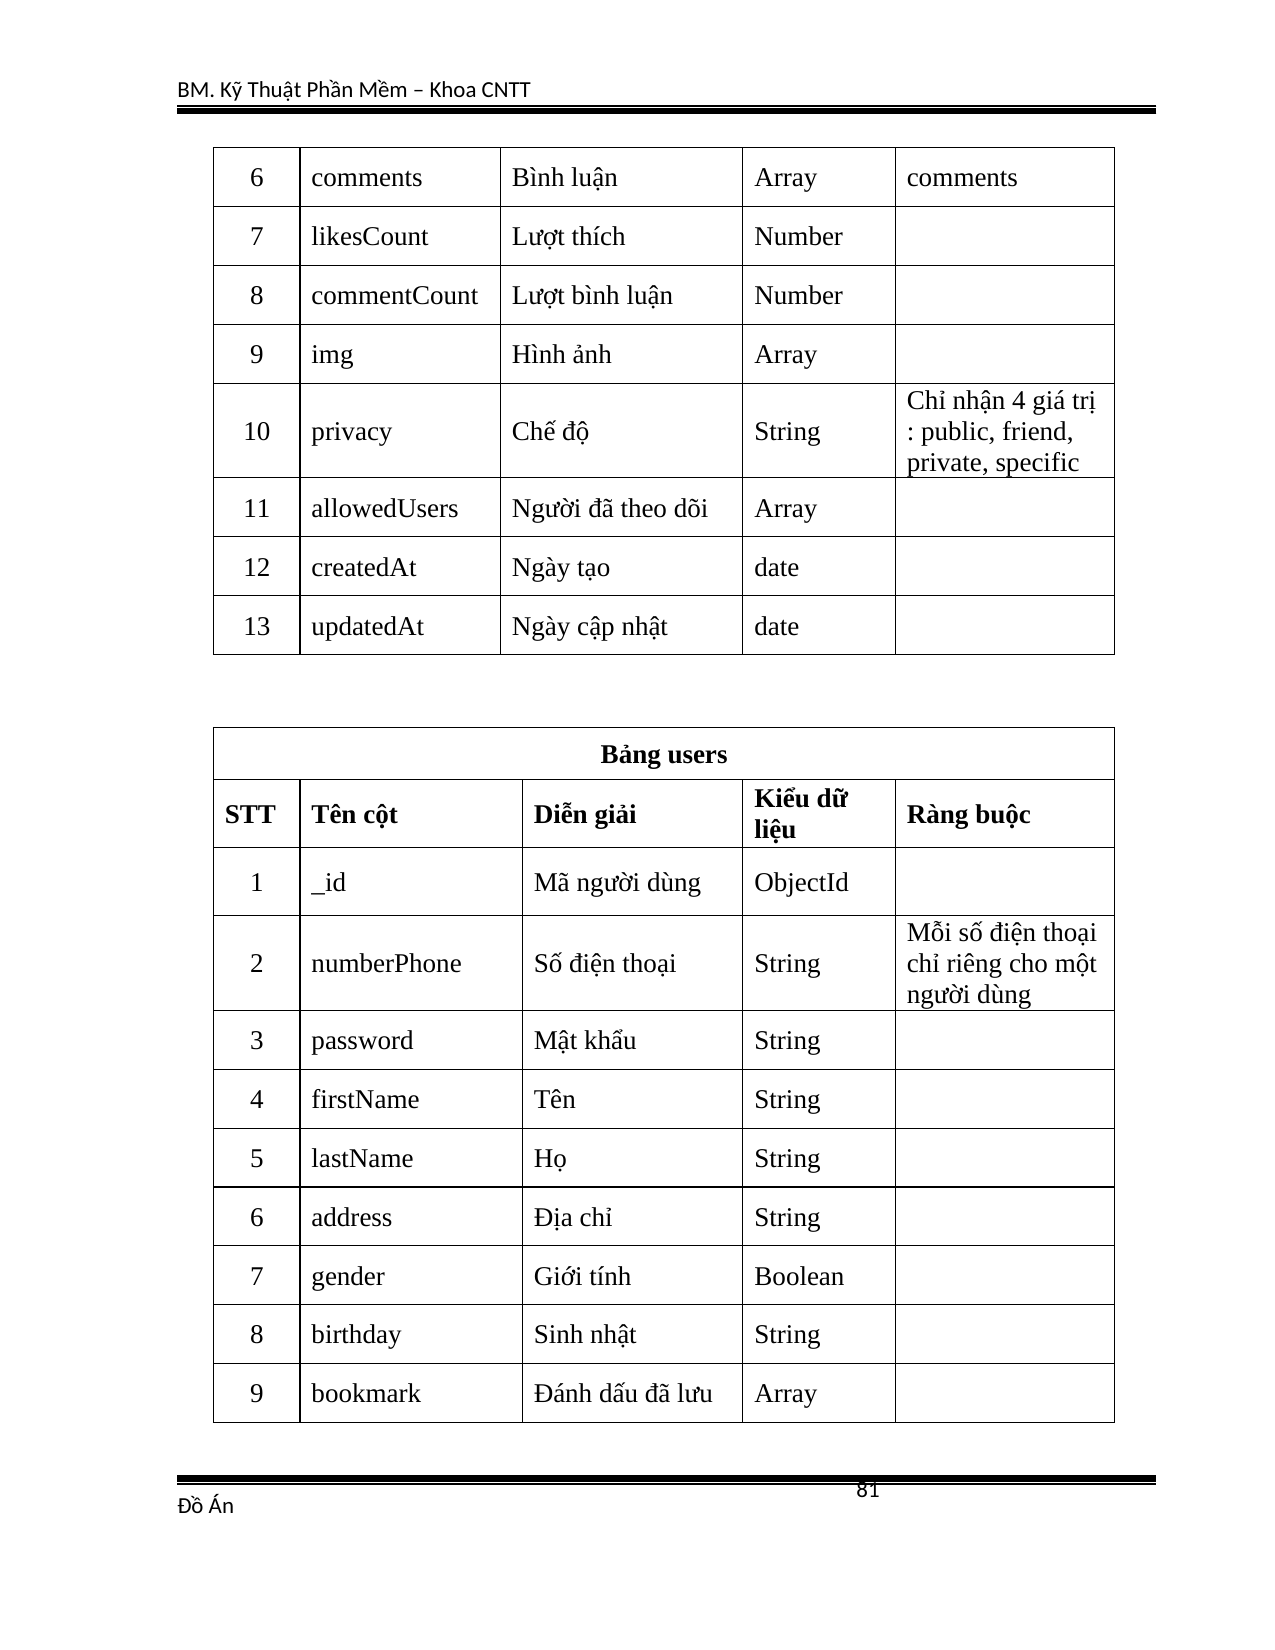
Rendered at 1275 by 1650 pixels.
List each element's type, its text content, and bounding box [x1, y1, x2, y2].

table_cell Địa chỉ [523, 1188, 742, 1245]
table_cell Number [743, 266, 895, 324]
table_cell [896, 848, 1114, 915]
table_cell Array [743, 148, 895, 206]
table_cell 13 [214, 596, 299, 654]
table_cell [896, 1246, 1114, 1304]
table_cell Sinh nhật [523, 1305, 742, 1363]
table_cell Họ [523, 1129, 742, 1186]
table_cell String [743, 916, 895, 1009]
table_cell ObjectId [743, 848, 895, 915]
table_cell Ngày cập nhật [501, 596, 742, 654]
table_cell [896, 1305, 1114, 1363]
table_cell Ngày tạo [501, 537, 742, 595]
table_cell String [743, 1070, 895, 1127]
table_cell 10 [214, 384, 299, 477]
table_cell [896, 1364, 1114, 1422]
table_cell Mỗi số điện thoại chỉ riêng cho một người dùng [896, 916, 1114, 1009]
table_cell firstName [301, 1070, 522, 1127]
table_cell Diễn giải [523, 780, 742, 847]
table_cell [896, 537, 1114, 595]
table_cell [896, 266, 1114, 324]
table_cell 2 [214, 916, 299, 1009]
table_cell 5 [214, 1129, 299, 1186]
table_cell comments [896, 148, 1114, 206]
table_cell [896, 207, 1114, 265]
table_cell [896, 1188, 1114, 1245]
table_cell 9 [214, 325, 299, 383]
table_cell [896, 478, 1114, 536]
table_cell allowedUsers [301, 478, 500, 536]
table_cell commentCount [301, 266, 500, 324]
table_cell lastName [301, 1129, 522, 1186]
table_cell Array [743, 325, 895, 383]
table_cell 3 [214, 1011, 299, 1068]
table_cell numberPhone [301, 916, 522, 1009]
table_cell String [743, 1305, 895, 1363]
table_cell Chỉ nhận 4 giá trị : public, friend, private, specific [896, 384, 1114, 477]
table_cell Number [743, 207, 895, 265]
table_cell 1 [214, 848, 299, 915]
table_cell [896, 1129, 1114, 1186]
table_cell [896, 1011, 1114, 1068]
table_cell 12 [214, 537, 299, 595]
table_cell Tên cột [301, 780, 522, 847]
table_cell 6 [214, 148, 299, 206]
table_cell Mật khẩu [523, 1011, 742, 1068]
table_cell Người đã theo dõi [501, 478, 742, 536]
table_cell updatedAt [301, 596, 500, 654]
table_cell 8 [214, 266, 299, 324]
table_cell 11 [214, 478, 299, 536]
table_cell String [743, 1011, 895, 1068]
table_cell gender [301, 1246, 522, 1304]
table_cell STT [214, 780, 299, 847]
table_cell createdAt [301, 537, 500, 595]
table_cell date [743, 596, 895, 654]
table_cell comments [301, 148, 500, 206]
table_cell Tên [523, 1070, 742, 1127]
table_cell _id [301, 848, 522, 915]
table_cell 8 [214, 1305, 299, 1363]
table_cell Ràng buộc [896, 780, 1114, 847]
table_cell Bình luận [501, 148, 742, 206]
table_cell Array [743, 478, 895, 536]
table_cell String [743, 1129, 895, 1186]
table_cell img [301, 325, 500, 383]
table_cell 6 [214, 1188, 299, 1245]
table_cell bookmark [301, 1364, 522, 1422]
table_cell birthday [301, 1305, 522, 1363]
table_cell Kiểu dữ liệu [743, 780, 895, 847]
table_cell String [743, 384, 895, 477]
table_cell Đánh dấu đã lưu [523, 1364, 742, 1422]
table_cell date [743, 537, 895, 595]
table_cell Lượt thích [501, 207, 742, 265]
table_cell Chế độ [501, 384, 742, 477]
table_cell [896, 596, 1114, 654]
table_cell address [301, 1188, 522, 1245]
table_cell Array [743, 1364, 895, 1422]
table_cell 4 [214, 1070, 299, 1127]
table_cell Lượt bình luận [501, 266, 742, 324]
table_cell [896, 325, 1114, 383]
table_cell Mã người dùng [523, 848, 742, 915]
table_cell [896, 1070, 1114, 1127]
table_cell 9 [214, 1364, 299, 1422]
table_cell privacy [301, 384, 500, 477]
table_cell Boolean [743, 1246, 895, 1304]
table_cell Giới tính [523, 1246, 742, 1304]
table_cell 7 [214, 207, 299, 265]
table_cell Hình ảnh [501, 325, 742, 383]
table_cell String [743, 1188, 895, 1245]
table_cell Số điện thoại [523, 916, 742, 1009]
table_cell 7 [214, 1246, 299, 1304]
table_header Bảng users [214, 728, 1114, 779]
table_cell likesCount [301, 207, 500, 265]
table_cell password [301, 1011, 522, 1068]
